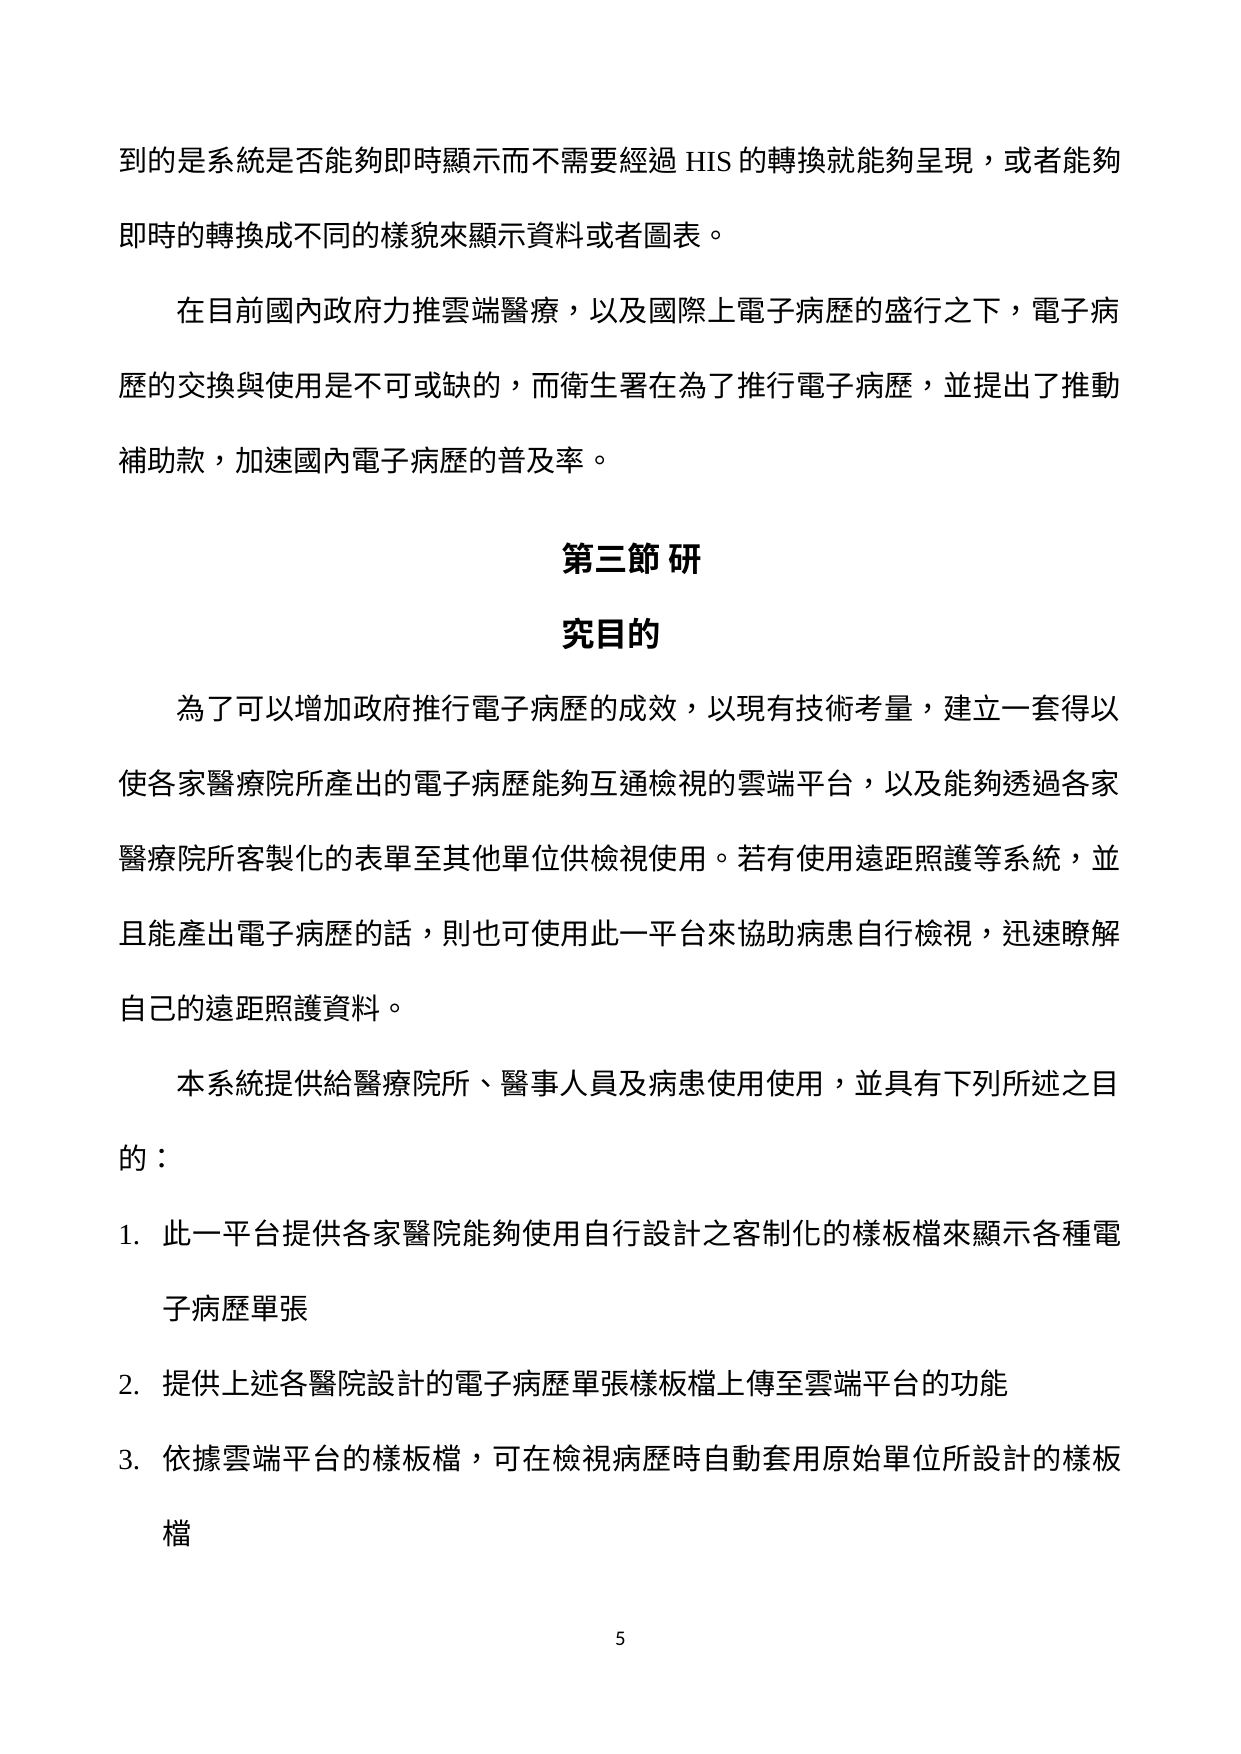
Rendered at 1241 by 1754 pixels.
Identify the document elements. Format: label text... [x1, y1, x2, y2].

subtitle 研究目的 [561, 519, 709, 669]
list 提供上述各醫院設計的電子病歷單張樣板檔上傳至雲端平台的功能 [118, 1344, 1122, 1419]
text 本系統提供給醫療院所、醫事人員及病患使用使用，並具有下列所述之目的： [118, 1044, 1122, 1194]
list 依據雲端平台的樣板檔，可在檢視病歷時自動套用原始單位所設計的樣板檔 [118, 1419, 1122, 1569]
text 為了可以增加政府推行電子病歷的成效，以現有技術考量，建立一套得以使各家醫療院所產出的電子病歷能夠互通檢視的雲端平台，以及能夠透過各家醫療院所客製化的表單至其他單位供檢視使用。若有使用遠距照護等系統，並且能產出電子病歷的話，則也可使用此一平台來協助病患自行檢視，迅速瞭解自己的遠距照護資料。 [118, 669, 1122, 1044]
text 在目前國內政府力推雲端醫療，以及國際上電子病歷的盛行之下，電子病歷的交換與使用是不可或缺的，而衛生署在為了推行電子病歷，並提出了推動補助款，加速國內電子病歷的普及率。 [118, 272, 1122, 497]
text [118, 122, 1122, 272]
list 此一平台提供各家醫院能夠使用自行設計之客制化的樣板檔來顯示各種電子病歷單張 [118, 1194, 1122, 1344]
